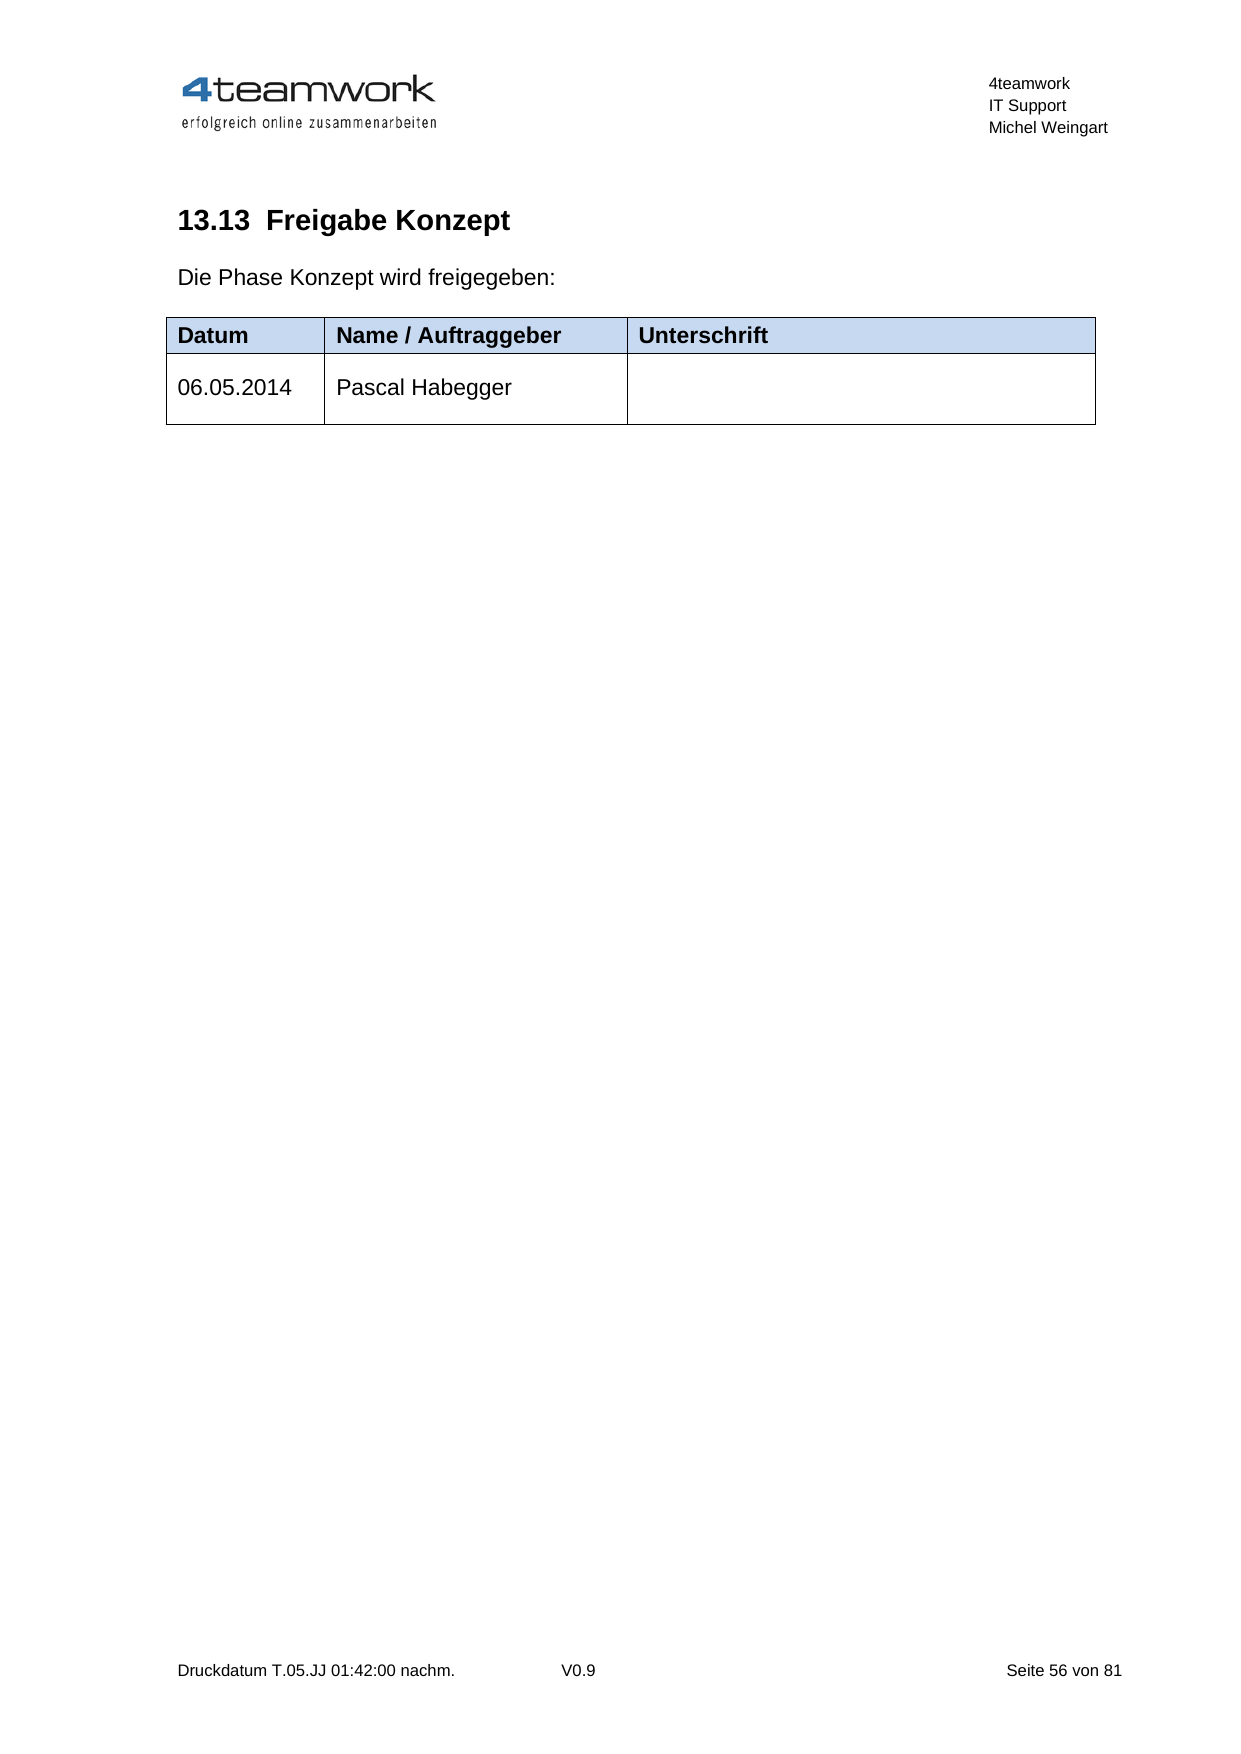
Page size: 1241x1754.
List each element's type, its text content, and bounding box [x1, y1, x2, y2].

picture [177, 69, 440, 134]
table_cell Pascal Habegger [325, 354, 627, 424]
table_cell [628, 354, 1095, 424]
table_header Name / Auftraggeber [325, 318, 627, 353]
subtitle Freigabe Konzept [177, 203, 1122, 237]
text Die Phase Konzept wird freigegeben: [177, 264, 1122, 290]
table_header Unterschrift [628, 318, 1095, 353]
table_header Datum [167, 318, 324, 353]
table_cell 06.05.2014 [167, 354, 324, 424]
